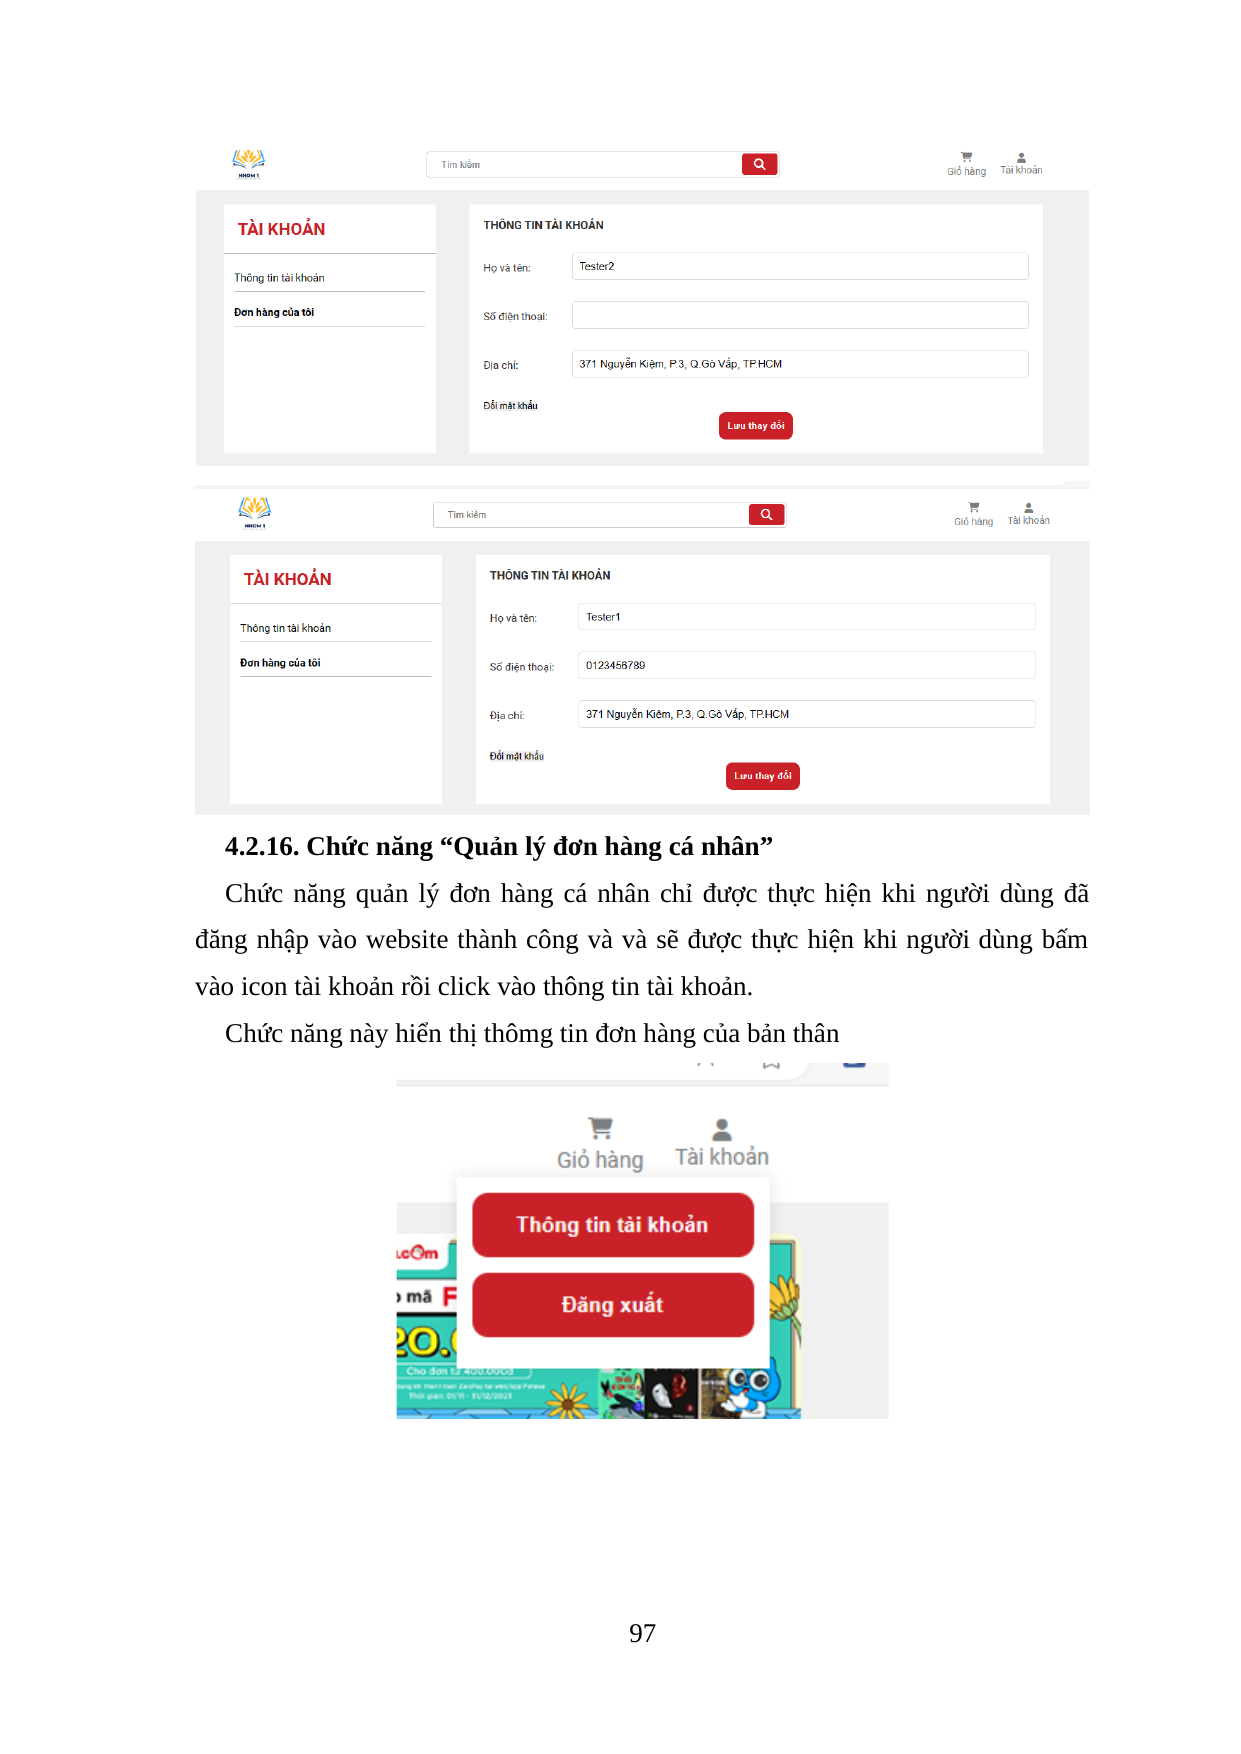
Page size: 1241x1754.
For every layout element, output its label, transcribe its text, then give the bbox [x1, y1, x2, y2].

subtitle 4.2.16. Chức năng “Quản lý đơn hàng cá nhân” [195, 830, 1090, 861]
picture [196, 150, 1090, 466]
picture [396, 1063, 889, 1419]
text Chức năng này hiển thị thômg tin đơn hàng của bản thân [195, 1017, 1090, 1048]
text Chức năng quản lý đơn hàng cá nhân chỉ được thực hiện khi người dùng đã đăng nhập vào website thành công và và sẽ được thực hiện khi người dùng bấm vào icon tài khoản rồi click vào thông tin tài khoản. [195, 877, 1090, 1001]
picture [195, 481, 1091, 815]
